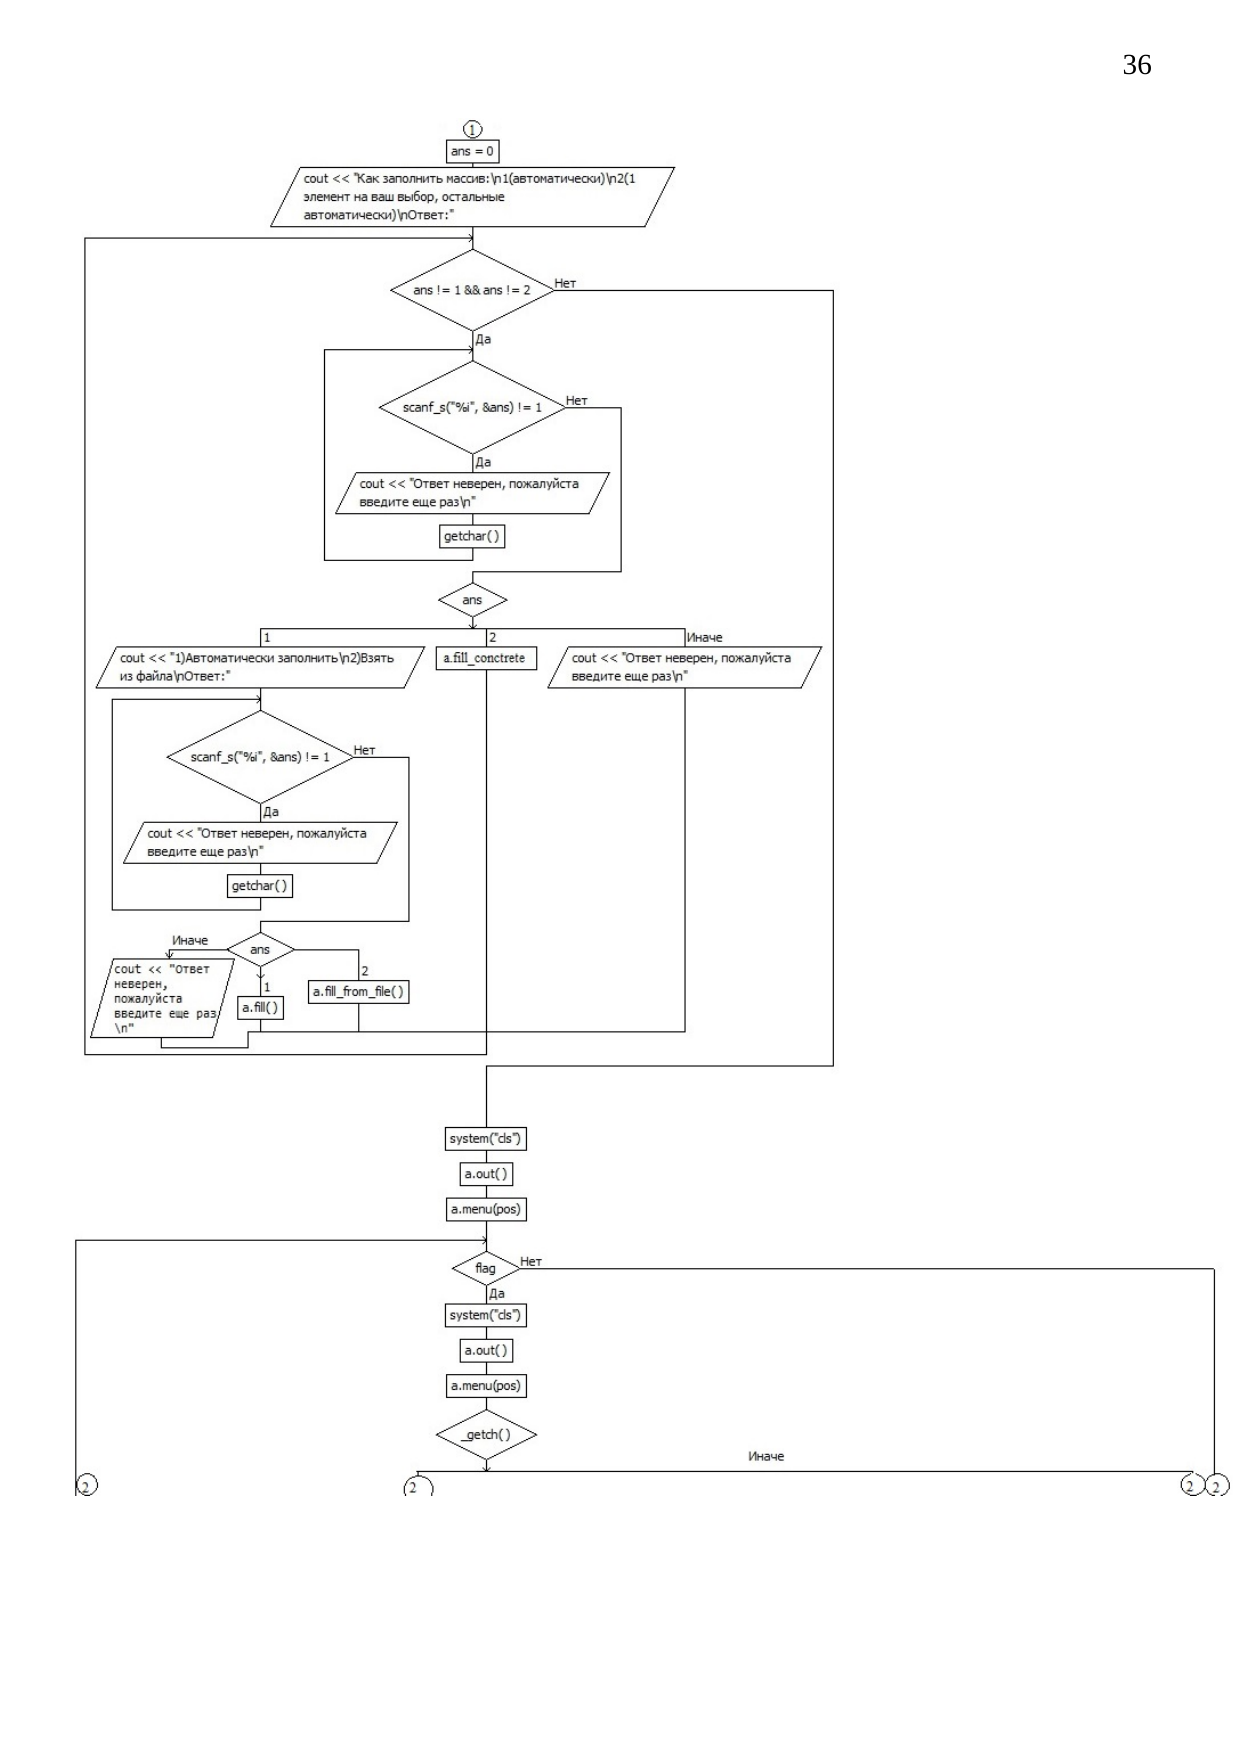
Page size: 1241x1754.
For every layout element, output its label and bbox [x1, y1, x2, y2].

picture [73, 118, 1241, 1496]
